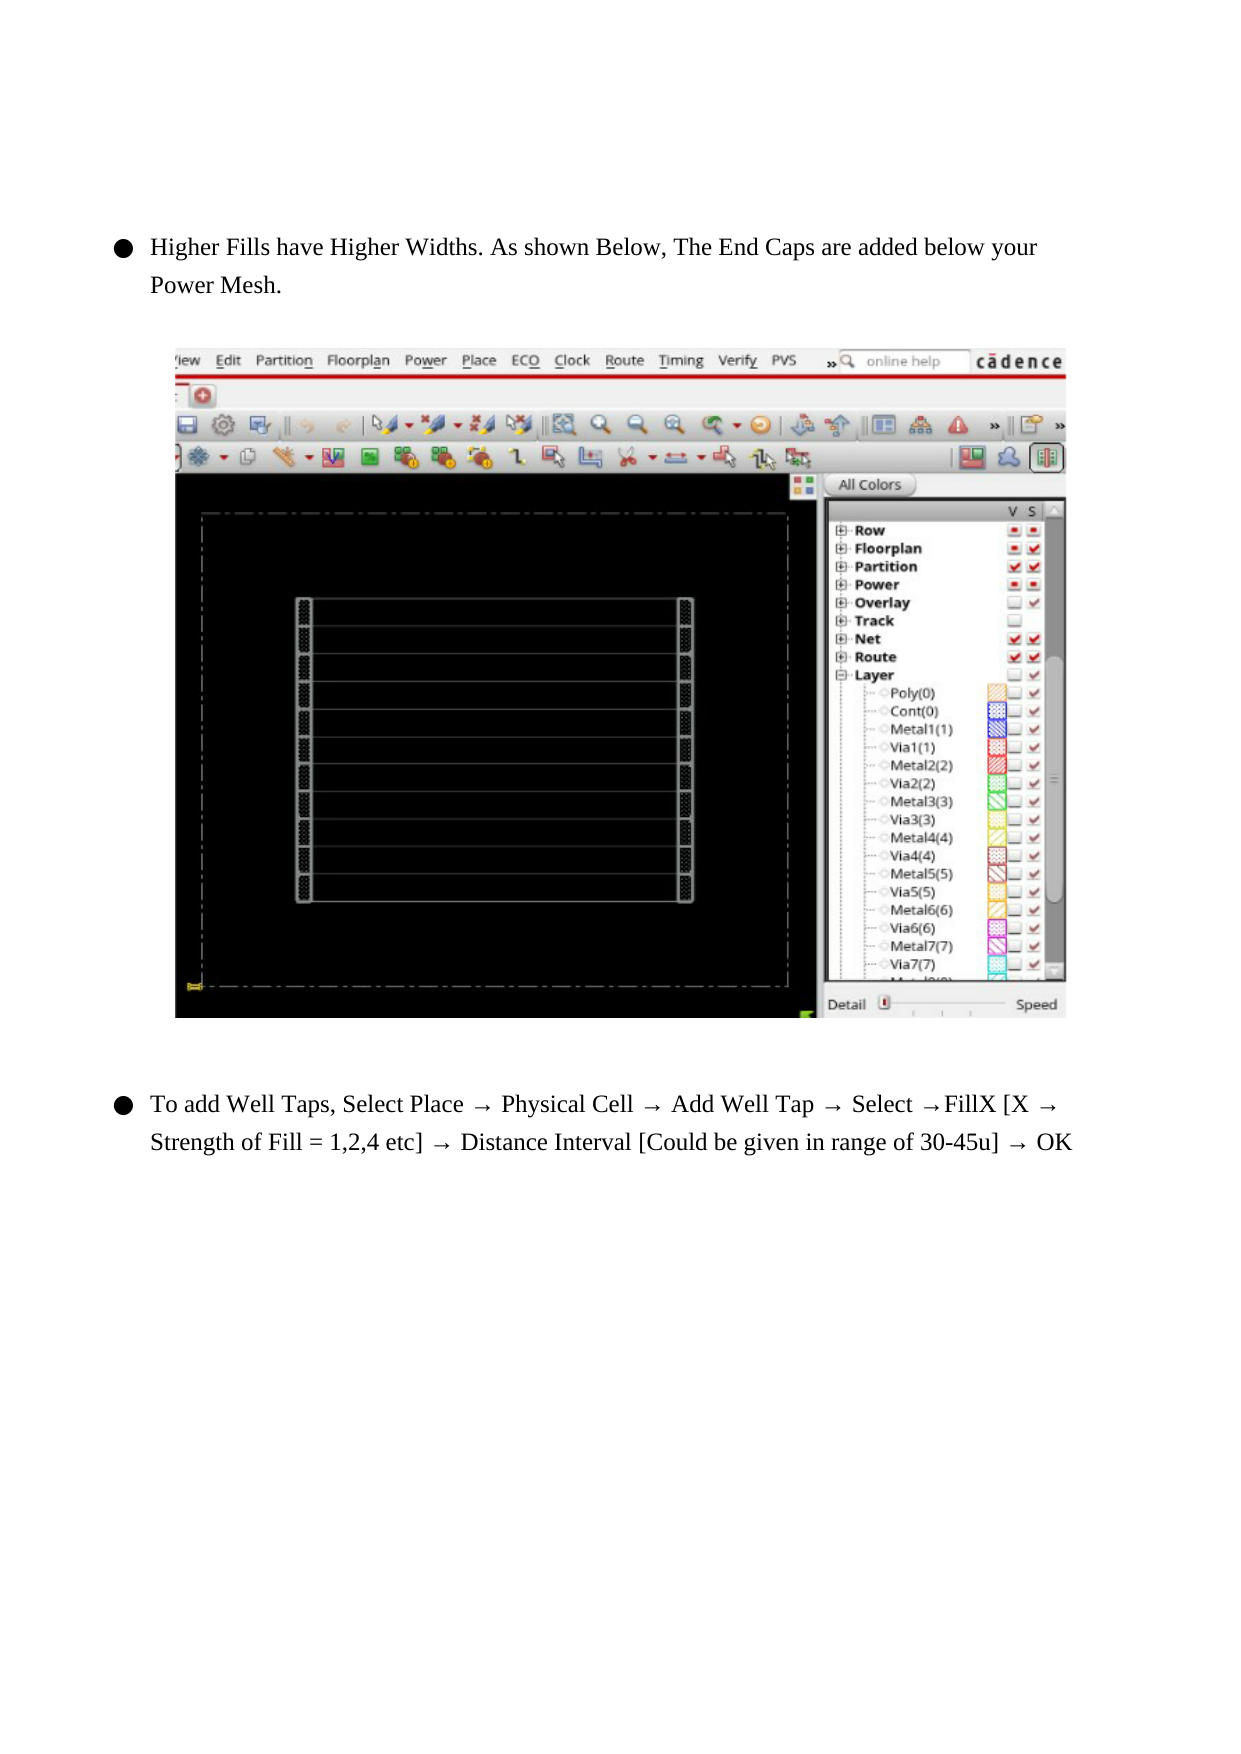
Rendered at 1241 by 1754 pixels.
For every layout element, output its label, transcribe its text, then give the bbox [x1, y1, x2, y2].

picture [175, 348, 1067, 1018]
list To add Well Taps, Select Place → Physical Cell → Add Well Tap → Select →FillX [X → Strength of Fill = 1,2,4 etc] → Distance Interval [Could be given in range of 30-45u] → OK [112, 1076, 1103, 1156]
list Higher Fills have Higher Widths. As shown Below, The End Caps are added below your Power Mesh. [112, 219, 1074, 299]
